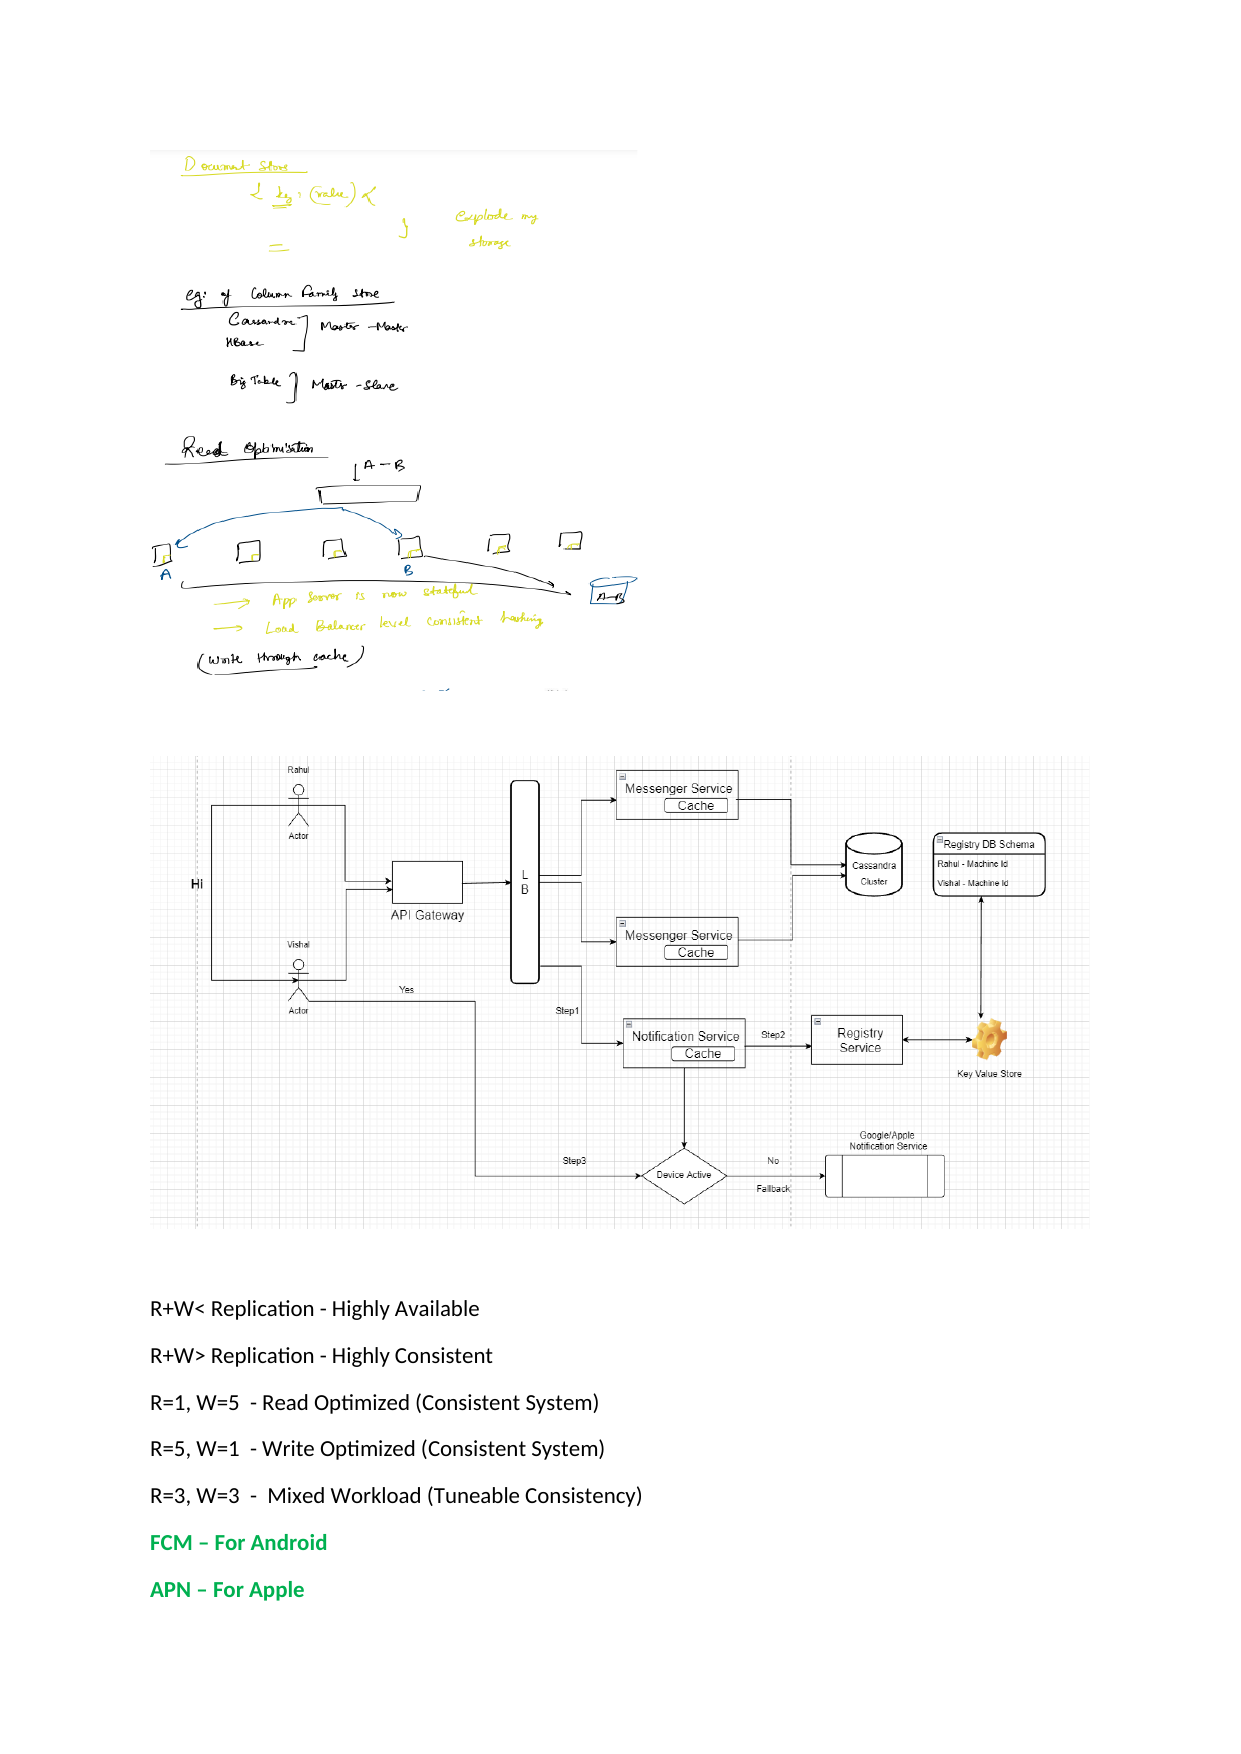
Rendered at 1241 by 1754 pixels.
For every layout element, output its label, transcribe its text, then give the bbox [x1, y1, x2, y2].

picture [150, 756, 1090, 1229]
text R=1, W=5 - Read Optimized (Consistent System) [150, 1388, 1090, 1416]
text R+W< Replication - Highly Available [150, 1294, 1090, 1322]
text APN – For Apple [150, 1575, 1090, 1603]
text R=5, W=1 - Write Optimized (Consistent System) [150, 1434, 1090, 1463]
text FCM – For Android [150, 1528, 1090, 1556]
text R=3, W=3 - Mixed Workload (Tuneable Consistency) [150, 1481, 1090, 1509]
picture [150, 150, 638, 691]
text R+W> Replication - Highly Consistent [150, 1341, 1090, 1369]
